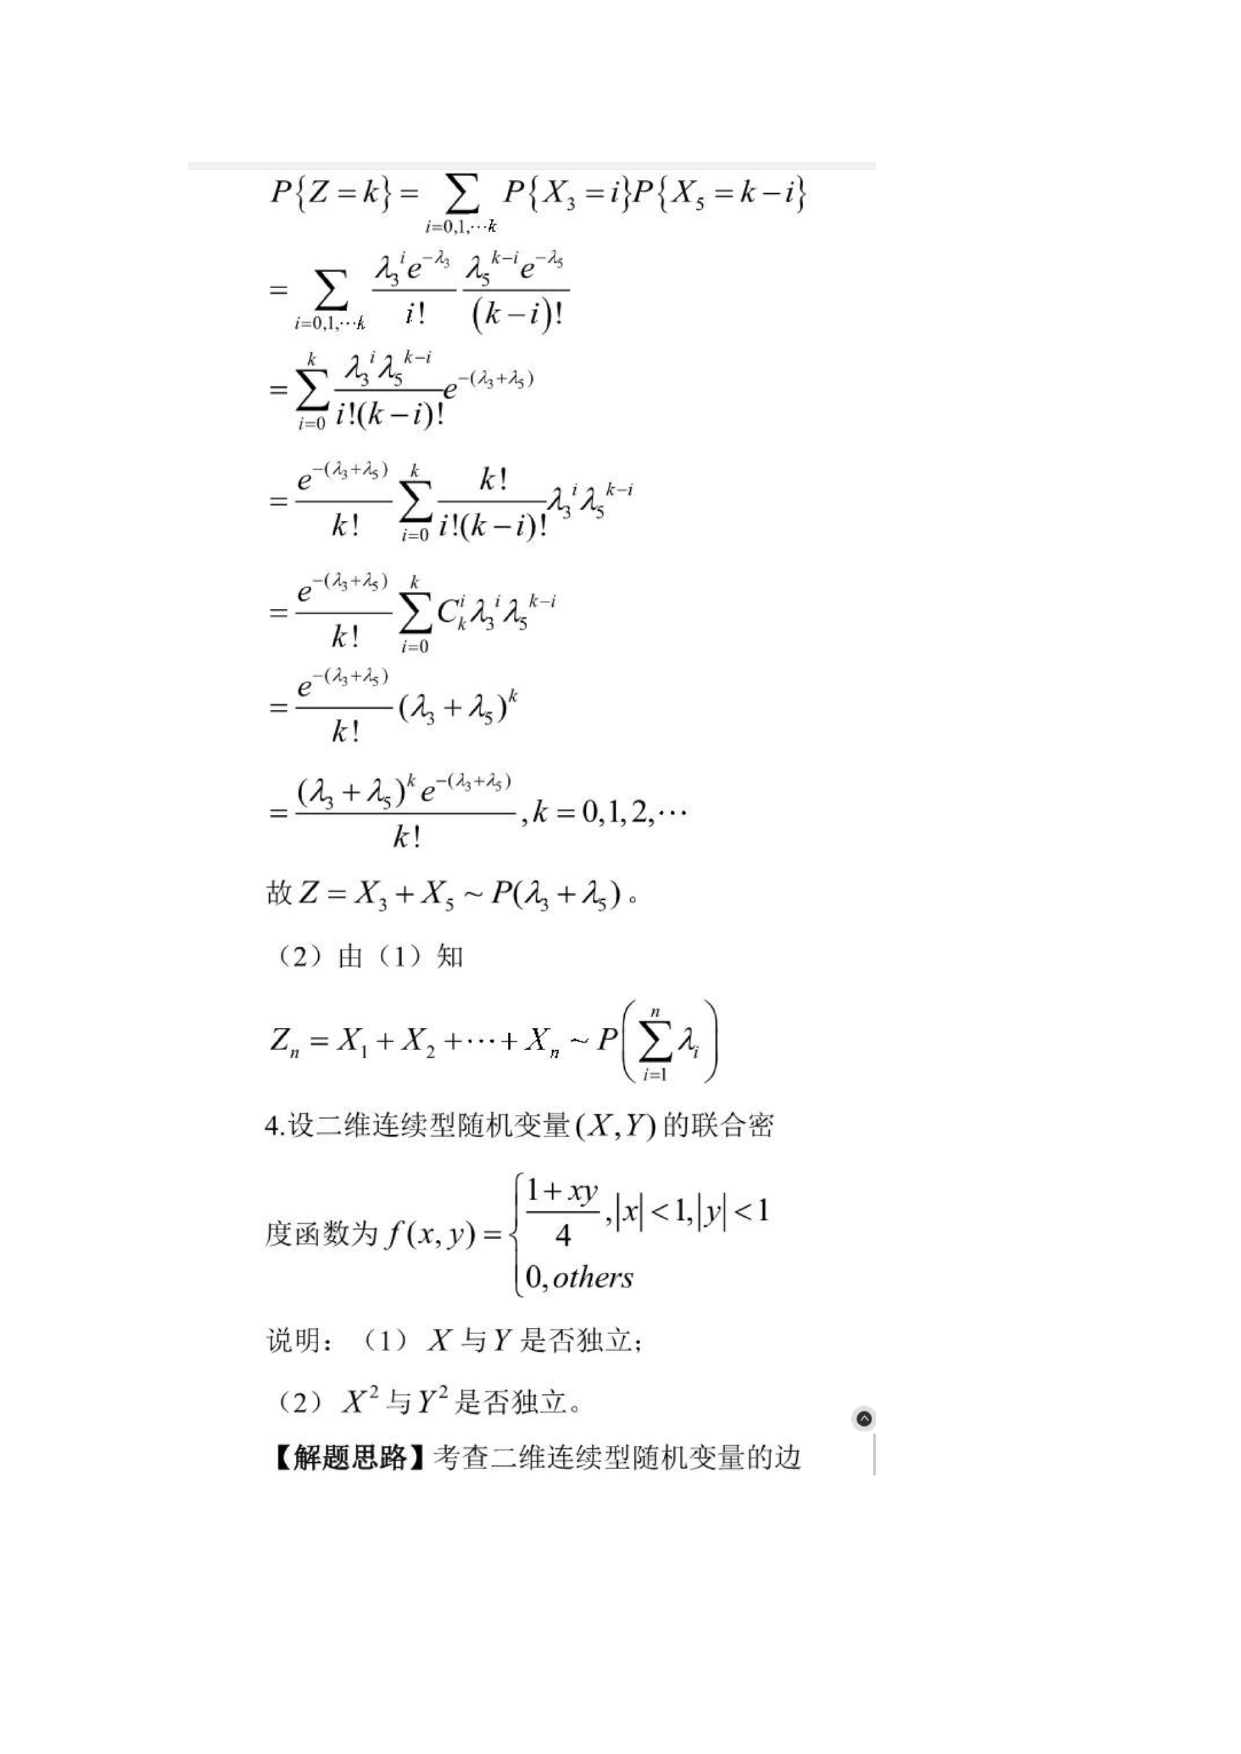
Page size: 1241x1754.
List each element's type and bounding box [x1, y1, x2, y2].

picture [187, 162, 877, 1483]
